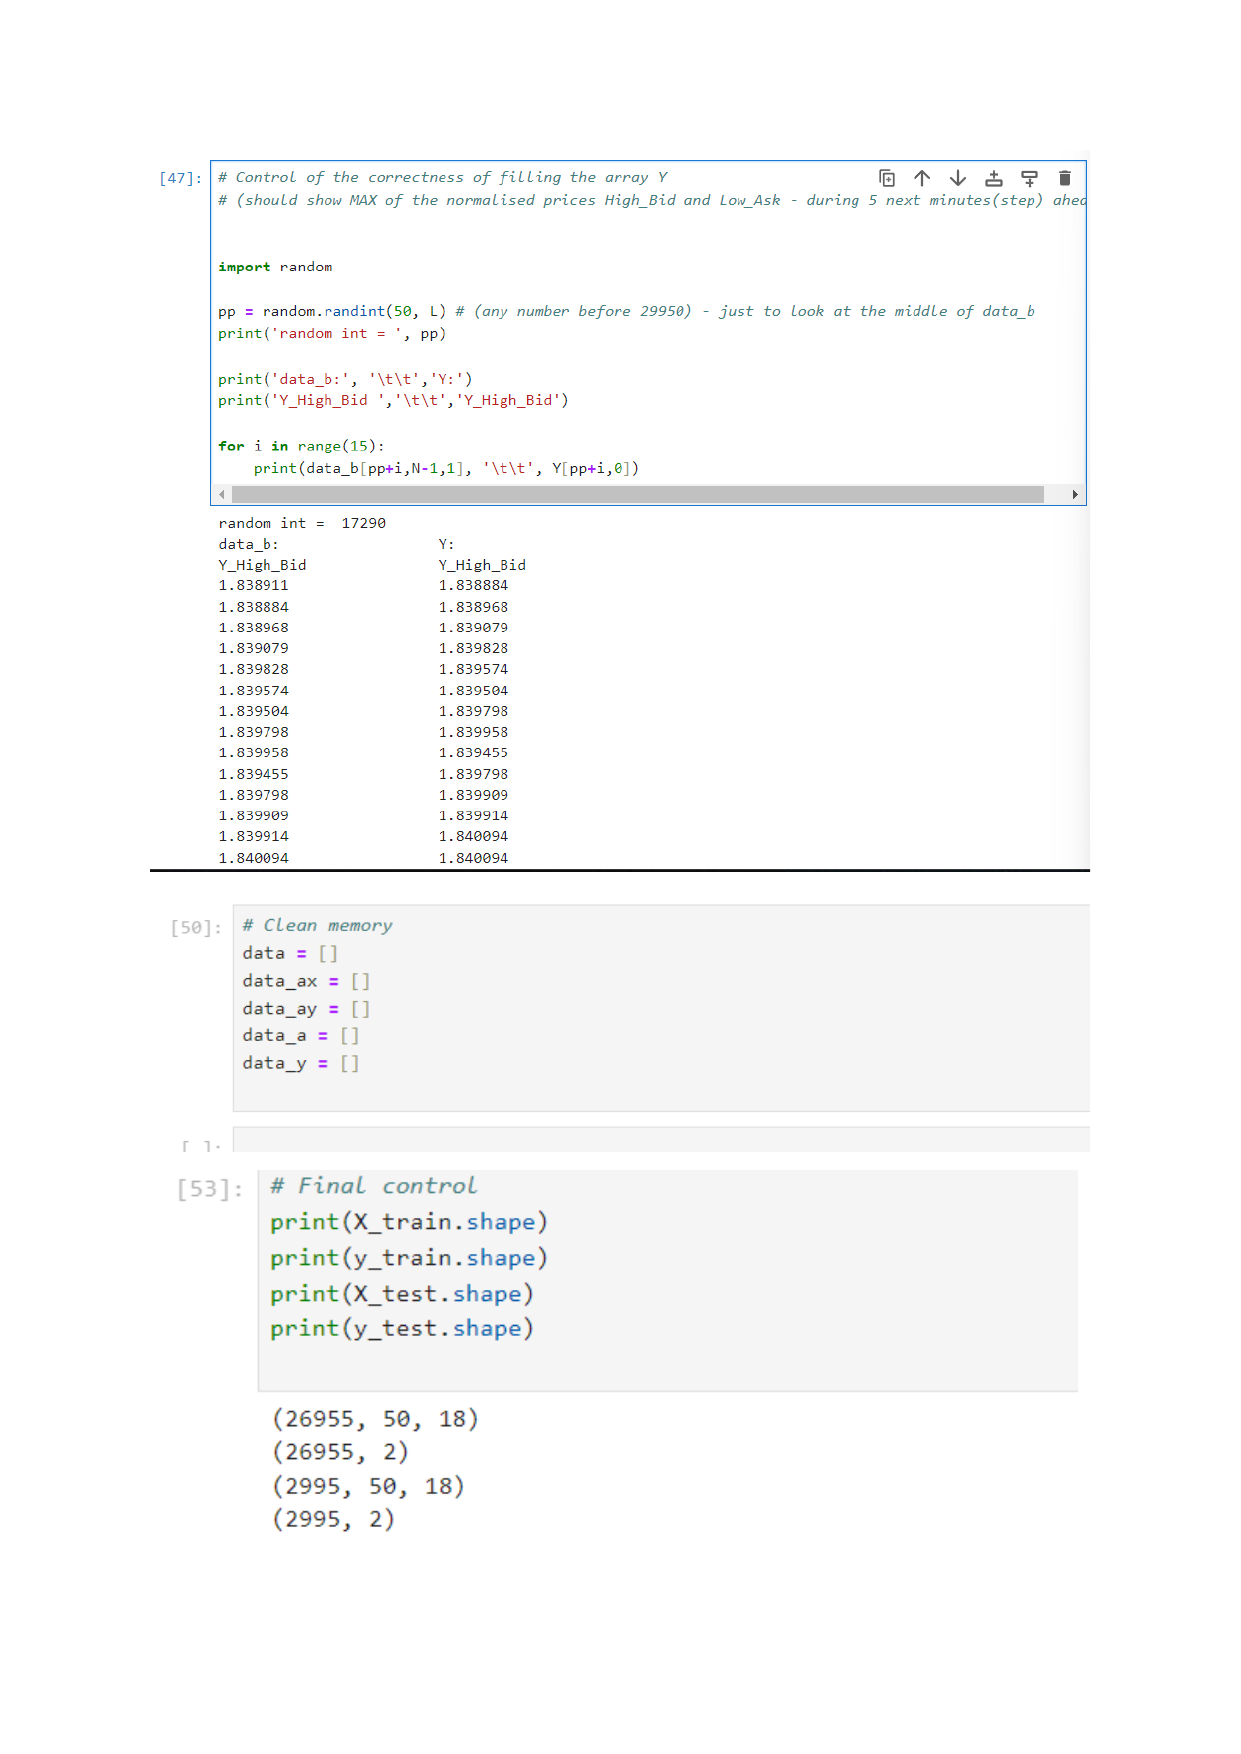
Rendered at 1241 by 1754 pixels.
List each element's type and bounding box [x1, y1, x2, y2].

picture [150, 1170, 1079, 1552]
picture [150, 150, 1091, 872]
picture [150, 891, 1091, 1152]
